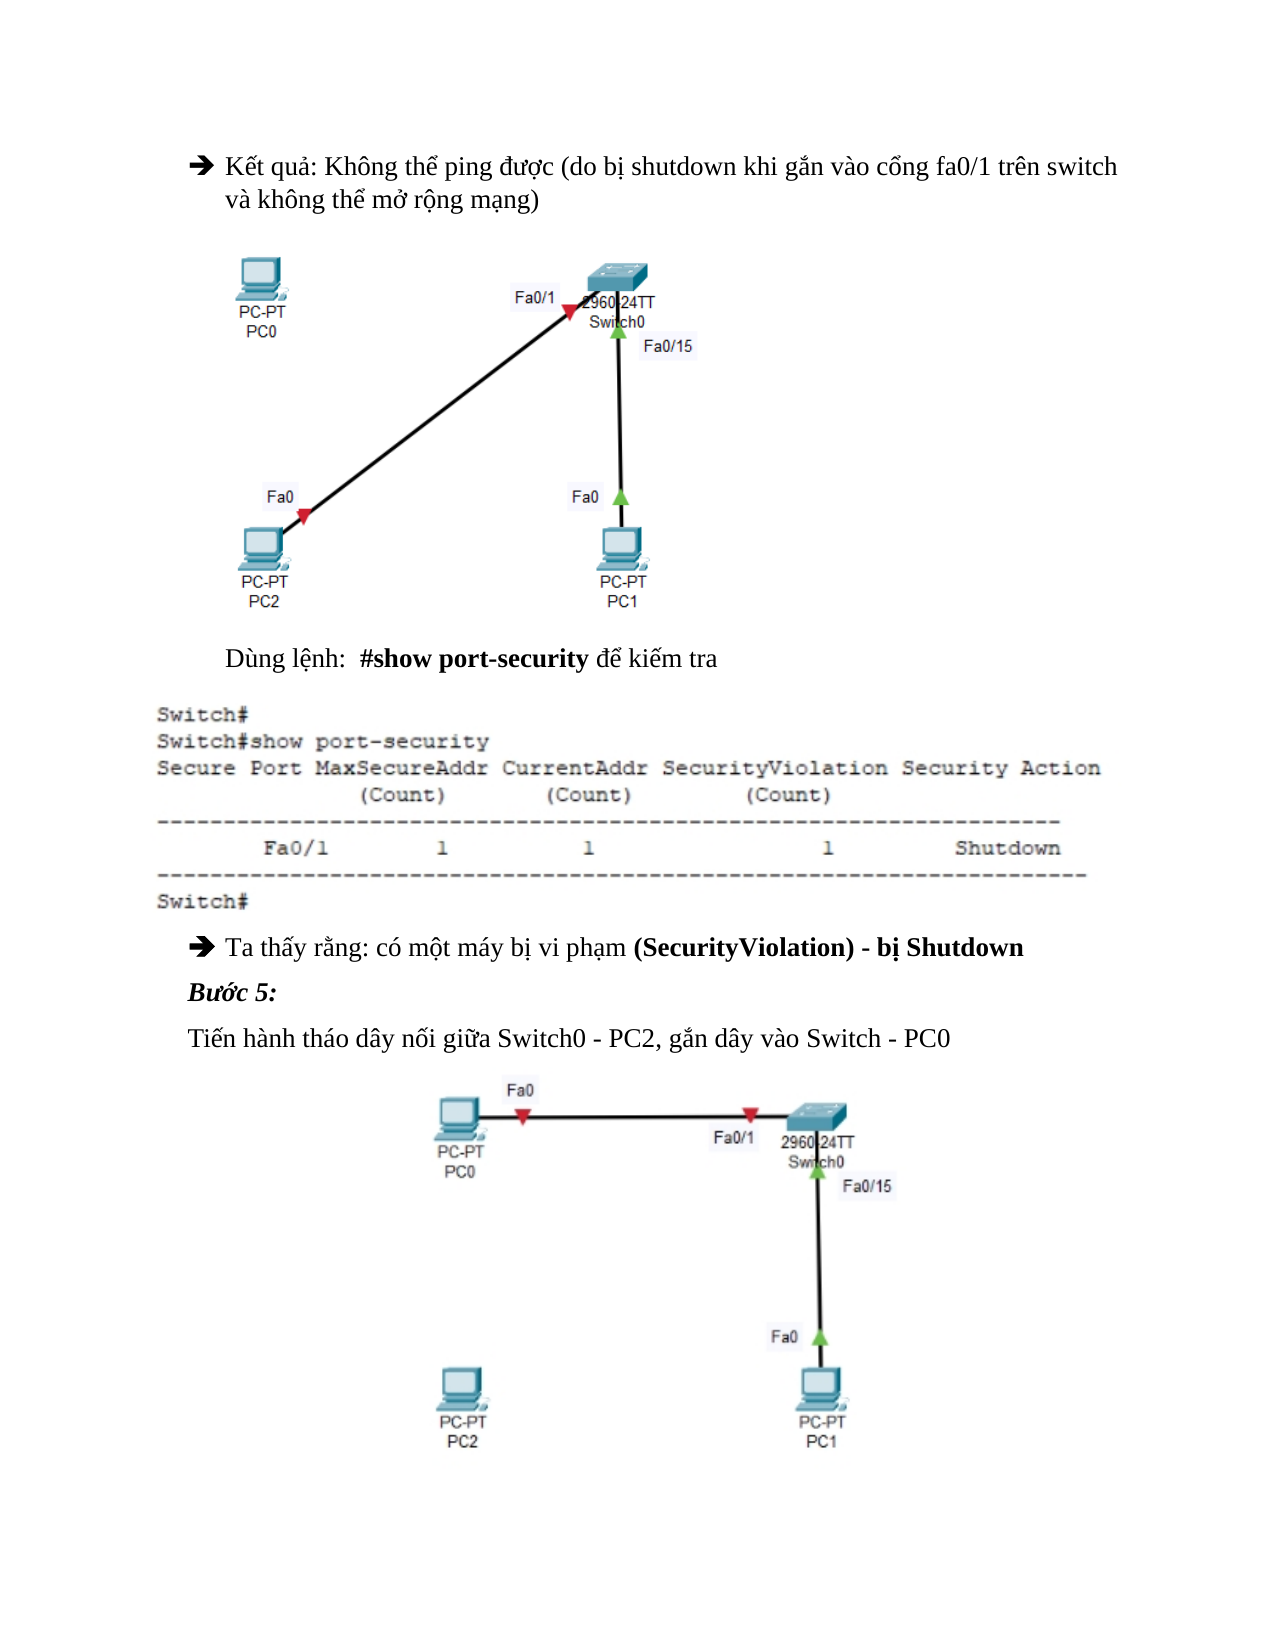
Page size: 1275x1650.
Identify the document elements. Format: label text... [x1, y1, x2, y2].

list Ta thấy rằng: có một máy bị vi phạm (SecurityViolation) - bị Shutdown [187, 931, 1125, 962]
picture [187, 228, 740, 628]
list Kết quả: Không thể ping được (do bị shutdown khi gắn vào cổng fa0/1 trên switch và không thể mở rộng mạng) [187, 150, 1125, 214]
picture [150, 703, 1125, 913]
text Bước 5: [187, 976, 1125, 1008]
text Dùng lệnh: #show port-security để kiếm tra [150, 642, 1125, 673]
picture [405, 1067, 908, 1476]
text Tiến hành tháo dây nối giữa Switch0 - PC2, gắn dây vào Switch - PC0 [187, 1022, 1125, 1053]
